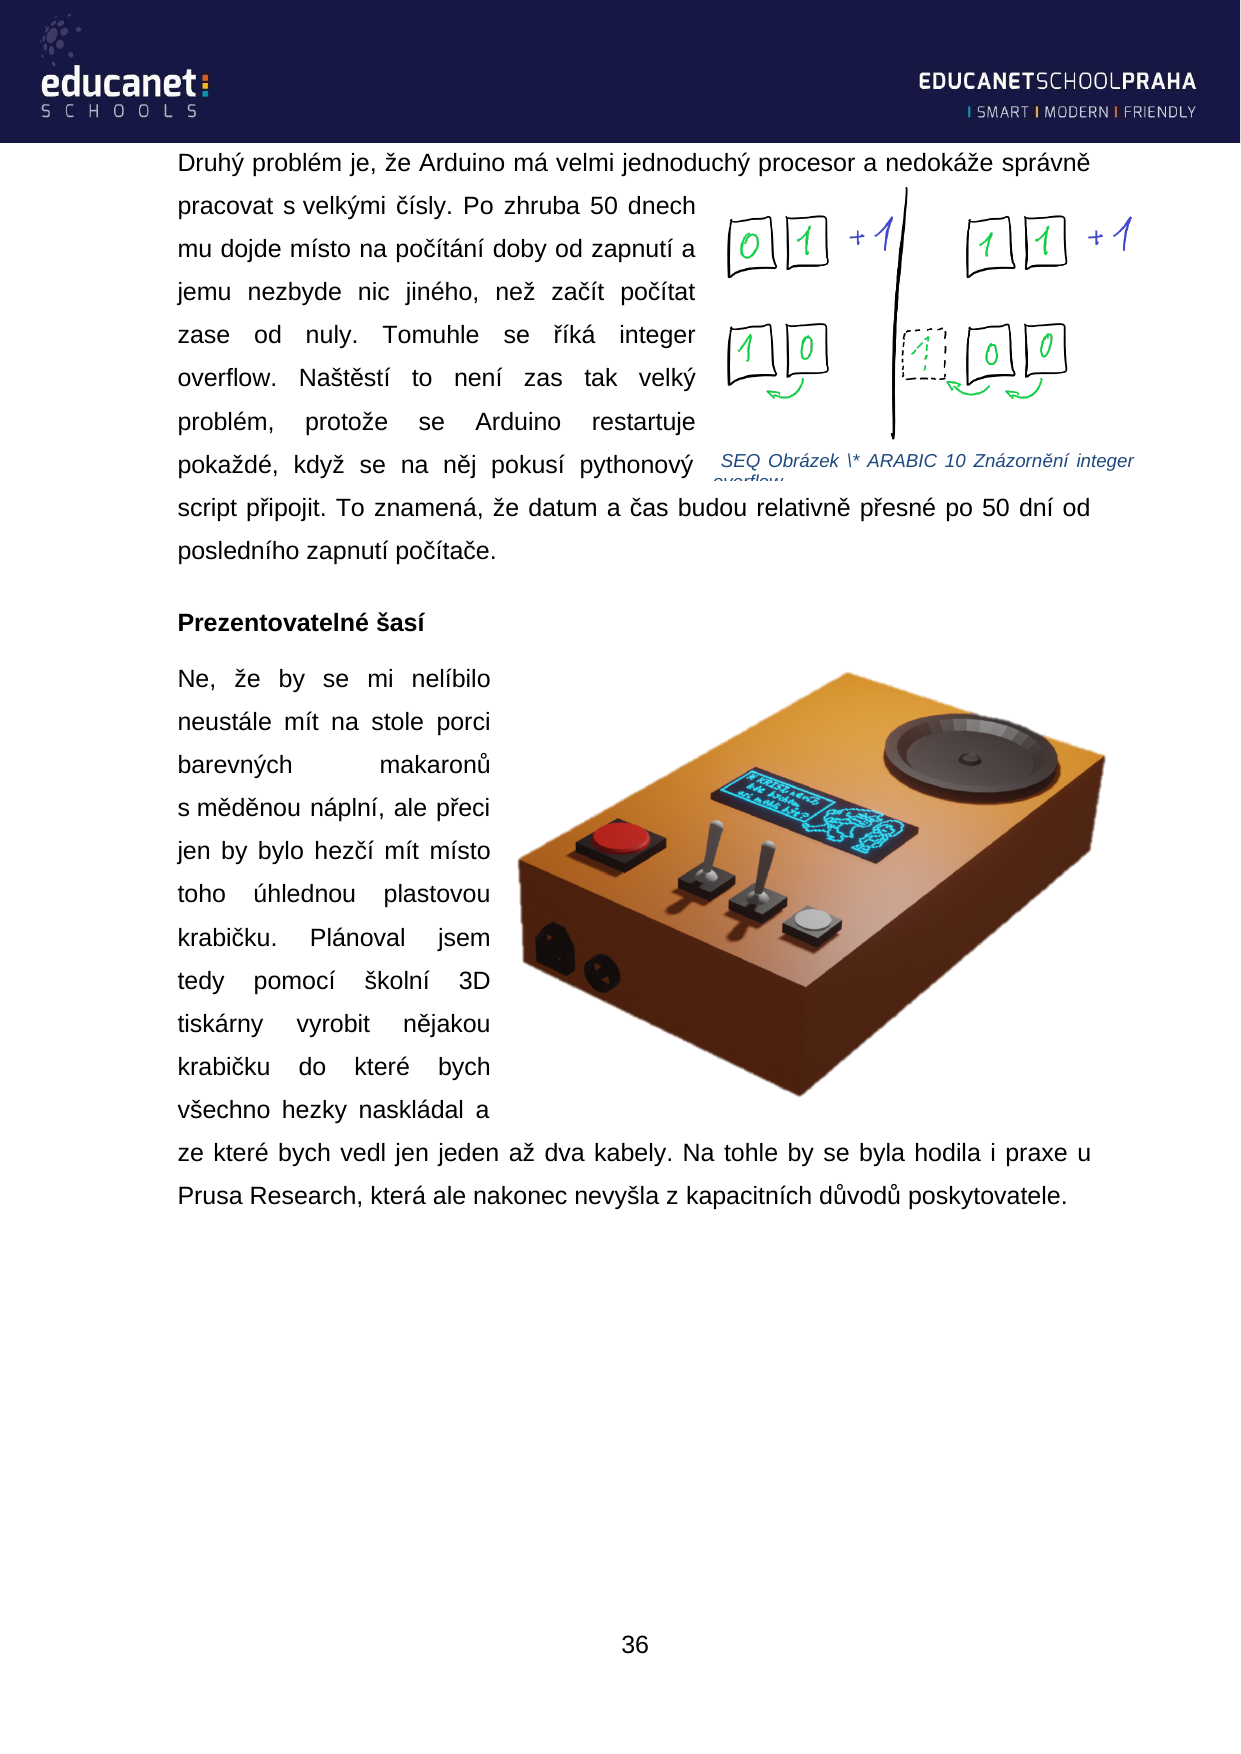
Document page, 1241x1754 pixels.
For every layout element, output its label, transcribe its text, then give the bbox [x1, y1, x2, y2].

picture [0, 0, 1241, 143]
picture [715, 185, 1137, 444]
picture [509, 659, 1120, 1115]
subtitle Prezentovatelné šasí [177, 608, 1092, 637]
